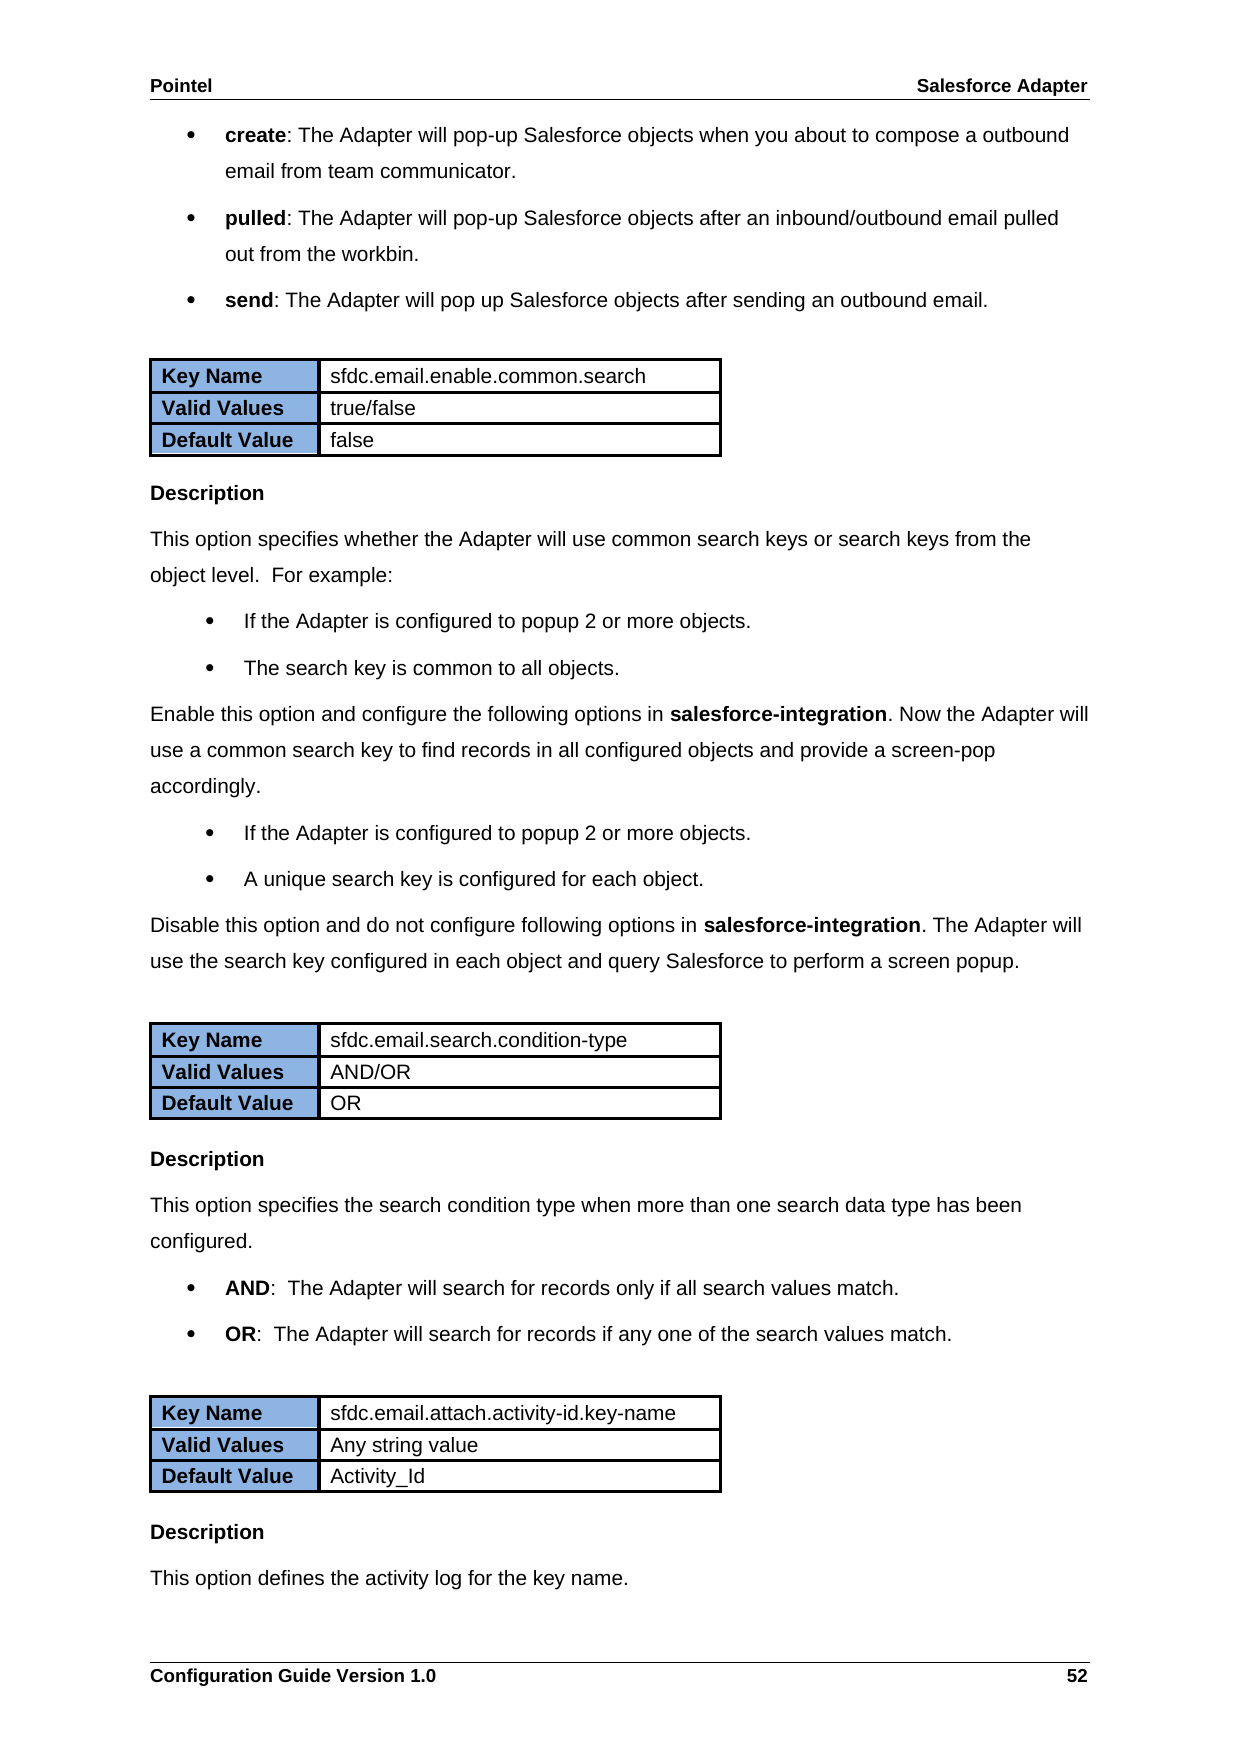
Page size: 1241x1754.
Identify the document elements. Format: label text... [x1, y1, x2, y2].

list pulled: The Adapter will pop-up Salesforce objects after an inbound/outbound email pulled out from the workbin. [187, 205, 1090, 265]
table_cell Valid Values [152, 1058, 317, 1086]
list If the Adapter is configured to popup 2 or more objects. [206, 609, 1090, 633]
table_header Key Name [152, 1025, 317, 1055]
table_cell Activity_Id [321, 1462, 719, 1490]
list If the Adapter is configured to popup 2 or more objects. [206, 820, 1090, 844]
table_header sfdc.email.enable.common.search [321, 361, 719, 391]
table_header sfdc.email.search.condition-type [321, 1025, 719, 1055]
table_cell Default Value [152, 425, 317, 453]
table_cell OR [321, 1089, 719, 1117]
text This option defines the activity log for the key name. [150, 1566, 1090, 1590]
text Disable this option and do not configure following options in salesforce-integration. The Adapter will use the search key configured in each object and query Salesforce to perform a screen popup. [150, 913, 1090, 973]
table_header Key Name [152, 361, 317, 391]
table_cell Default Value [152, 1089, 317, 1117]
table_cell true/false [321, 394, 719, 422]
text Description [150, 481, 1090, 504]
text This option specifies the search condition type when more than one search data type has been configured. [150, 1193, 1090, 1253]
list AND: The Adapter will search for records only if all search values match. [187, 1275, 1090, 1299]
table_cell AND/OR [321, 1058, 719, 1086]
text Description [150, 1147, 1090, 1171]
text Enable this option and configure the following options in salesforce-integration. Now the Adapter will use a common search key to find records in all configured objects and provide a screen-pop accordingly. [150, 702, 1090, 798]
list A unique search key is configured for each object. [206, 867, 1090, 891]
list send: The Adapter will pop up Salesforce objects after sending an outbound email. [187, 288, 1090, 312]
table_cell Valid Values [152, 1431, 317, 1459]
table_cell Any string value [321, 1431, 719, 1459]
table_cell false [321, 425, 719, 453]
table_header sfdc.email.attach.activity-id.key-name [321, 1398, 719, 1427]
table_cell Valid Values [152, 394, 317, 422]
list create: The Adapter will pop-up Salesforce objects when you about to compose a outbound email from team communicator. [187, 123, 1090, 183]
table_header Key Name [152, 1398, 317, 1427]
list The search key is common to all objects. [206, 656, 1090, 680]
list OR: The Adapter will search for records if any one of the search values match. [187, 1322, 1090, 1346]
text This option specifies whether the Adapter will use common search keys or search keys from the object level. For example: [150, 527, 1090, 587]
text Description [150, 1519, 1090, 1543]
table_cell Default Value [152, 1462, 317, 1490]
